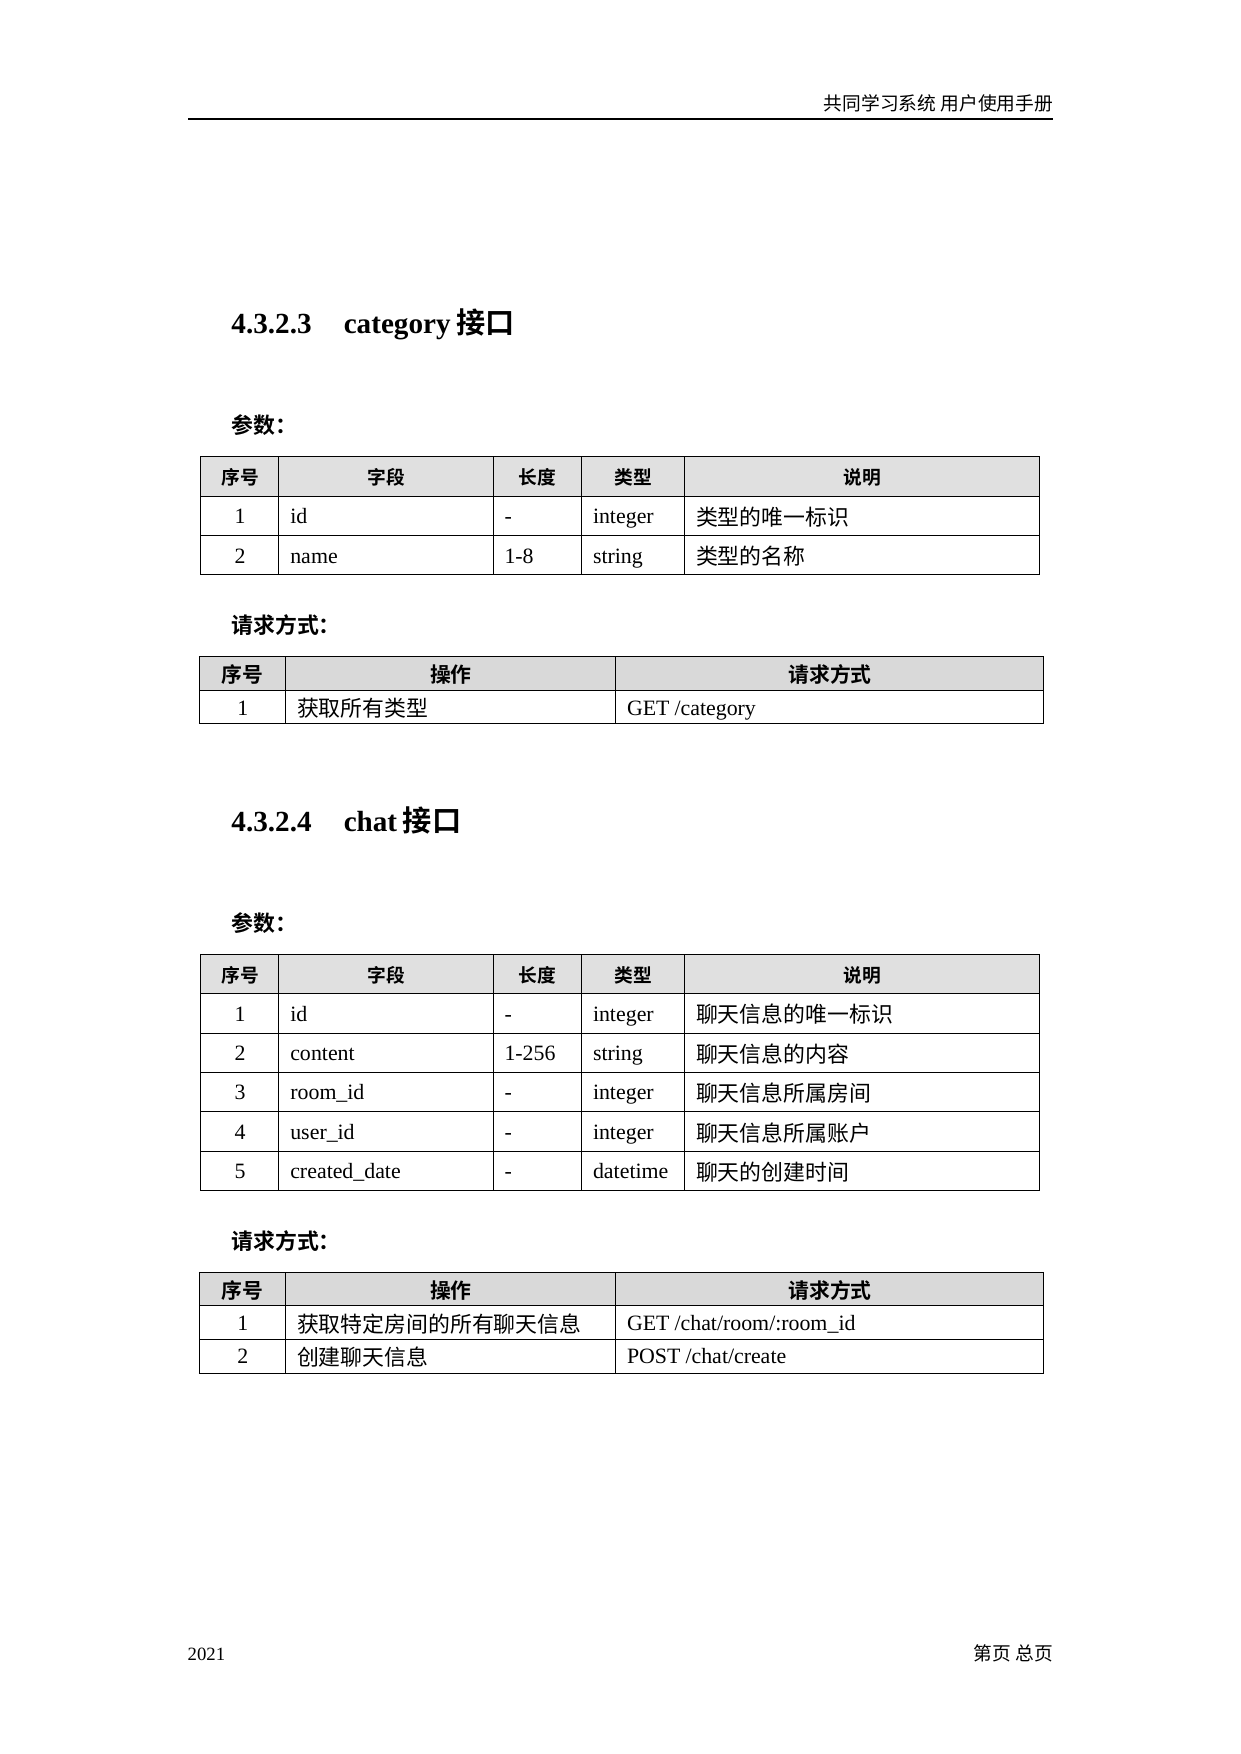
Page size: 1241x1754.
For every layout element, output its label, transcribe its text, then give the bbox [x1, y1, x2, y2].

table_cell 1-256 [494, 1034, 581, 1072]
text chat接口 [231, 786, 1053, 851]
table_cell integer [582, 1073, 684, 1111]
table_cell id [279, 497, 493, 535]
table_header 类型 [582, 457, 684, 496]
table_header 说明 [685, 457, 1039, 496]
table_cell 创建聊天信息 [286, 1340, 615, 1372]
table_cell name [279, 536, 493, 574]
table_cell 聊天信息的内容 [685, 1034, 1039, 1072]
table_cell integer [582, 1112, 684, 1151]
table_cell 5 [201, 1152, 278, 1190]
table_cell string [582, 1034, 684, 1072]
table_cell integer [582, 497, 684, 535]
table_cell created_date [279, 1152, 493, 1190]
table_cell 2 [201, 536, 278, 574]
table_cell integer [582, 994, 684, 1032]
table_cell 2 [200, 1340, 285, 1372]
table_header 序号 [201, 457, 278, 496]
table_cell 类型的名称 [685, 536, 1039, 574]
text category接口 [231, 289, 1053, 354]
table_cell datetime [582, 1152, 684, 1190]
table_cell 聊天信息所属账户 [685, 1112, 1039, 1151]
table_cell 1-8 [494, 536, 581, 574]
table_cell - [494, 497, 581, 535]
table_cell 获取特定房间的所有聊天信息 [286, 1306, 615, 1339]
table_cell user_id [279, 1112, 493, 1151]
text 参数： [187, 905, 1053, 938]
table_cell - [494, 994, 581, 1032]
table_header 类型 [582, 955, 684, 993]
text 请求方式： [217, 1223, 1053, 1256]
table_header 长度 [494, 457, 581, 496]
table_cell 2 [201, 1034, 278, 1072]
table_cell - [494, 1073, 581, 1111]
table_cell - [494, 1112, 581, 1151]
table_cell content [279, 1034, 493, 1072]
table_cell 4 [201, 1112, 278, 1151]
table_header 请求方式 [616, 657, 1043, 690]
table_cell 3 [201, 1073, 278, 1111]
table_header 说明 [685, 955, 1039, 993]
table_header 序号 [201, 955, 278, 993]
table_header 字段 [279, 955, 493, 993]
table_header 操作 [286, 657, 615, 690]
table_header 序号 [200, 657, 285, 690]
table_cell 1 [200, 1306, 285, 1339]
table_cell 1 [201, 497, 278, 535]
table_cell 1 [201, 994, 278, 1032]
table_cell 聊天信息的唯一标识 [685, 994, 1039, 1032]
text 参数： [187, 408, 1053, 440]
table_cell 1 [200, 691, 285, 723]
table_header 字段 [279, 457, 493, 496]
table_cell - [494, 1152, 581, 1190]
table_cell room_id [279, 1073, 493, 1111]
table_header 操作 [286, 1273, 615, 1305]
table_header 序号 [200, 1273, 285, 1305]
table_header 长度 [494, 955, 581, 993]
table_header 请求方式 [616, 1273, 1043, 1305]
table_cell 类型的唯一标识 [685, 497, 1039, 535]
table_cell 获取所有类型 [286, 691, 615, 723]
table_cell POST /chat/create [616, 1340, 1043, 1372]
table_cell 聊天的创建时间 [685, 1152, 1039, 1190]
table_cell string [582, 536, 684, 574]
text 请求方式： [217, 608, 1053, 640]
table_cell id [279, 994, 493, 1032]
table_cell 聊天信息所属房间 [685, 1073, 1039, 1111]
table_cell GET /chat/room/:room_id [616, 1306, 1043, 1339]
table_cell GET /category [616, 691, 1043, 723]
